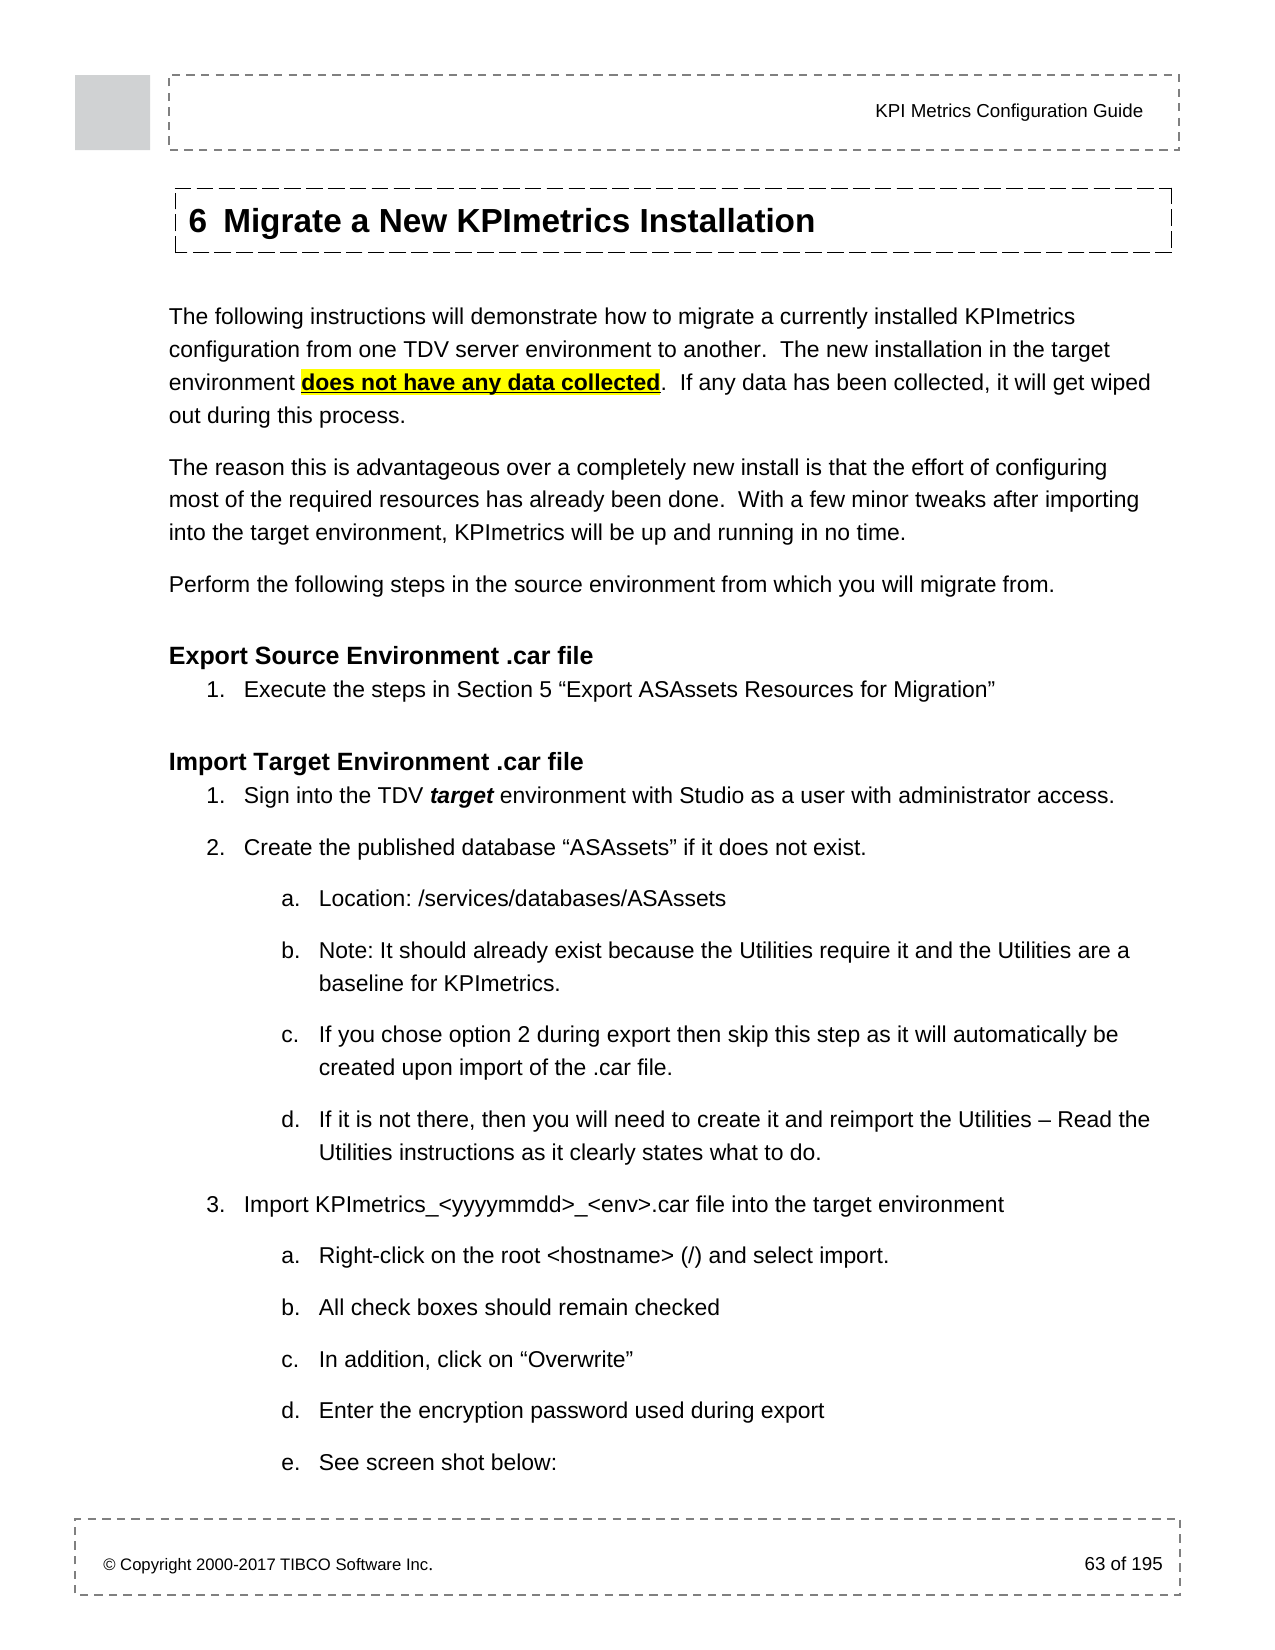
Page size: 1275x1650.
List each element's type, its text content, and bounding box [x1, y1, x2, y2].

list Right-click on the root <hostname> (/) and select import. [281, 1242, 1162, 1268]
list See screen shot below: [281, 1449, 1162, 1475]
subtitle Import Target Environment .car file [169, 747, 1162, 776]
list Sign into the TDV target environment with Studio as a user with administrator access. [206, 782, 1162, 808]
subtitle Migrate a New KPImetrics Installation [175, 187, 1172, 253]
list In addition, click on “Overwrite” [281, 1346, 1162, 1372]
list Note: It should already exist because the Utilities require it and the Utilities are a baseline for KPImetrics. [281, 937, 1162, 996]
text The following instructions will demonstrate how to migrate a currently installed KPImetrics configuration from one TDV server environment to another. The new installation in the target environment does not have any data collected. If any data has been collected, it will get wiped out during this process. [169, 303, 1162, 428]
list Import KPImetrics_<yyyymmdd>_<env>.car file into the target environment [206, 1191, 1162, 1217]
subtitle Export Source Environment .car file [169, 641, 1162, 670]
text The reason this is advantageous over a completely new install is that the effort of configuring most of the required resources has already been done. With a few minor tweaks after importing into the target environment, KPImetrics will be up and running in no time. [169, 453, 1162, 546]
list Execute the steps in Section 5 “Export ASAssets Resources for Migration” [206, 676, 1162, 703]
list Enter the encryption password used during export [281, 1397, 1162, 1423]
list If you chose option 2 during export then skip this step as it will automatically be created upon import of the .car file. [281, 1021, 1162, 1081]
list If it is not there, then you will need to create it and reimport the Utilities – Read the Utilities instructions as it clearly states what to do. [281, 1106, 1162, 1165]
text Perform the following steps in the source environment from which you will migrate from. [169, 571, 1162, 597]
list Create the published database “ASAssets” if it does not exist. [206, 833, 1162, 860]
list Location: /services/databases/ASAssets [281, 885, 1162, 911]
list All check boxes should remain checked [281, 1294, 1162, 1320]
